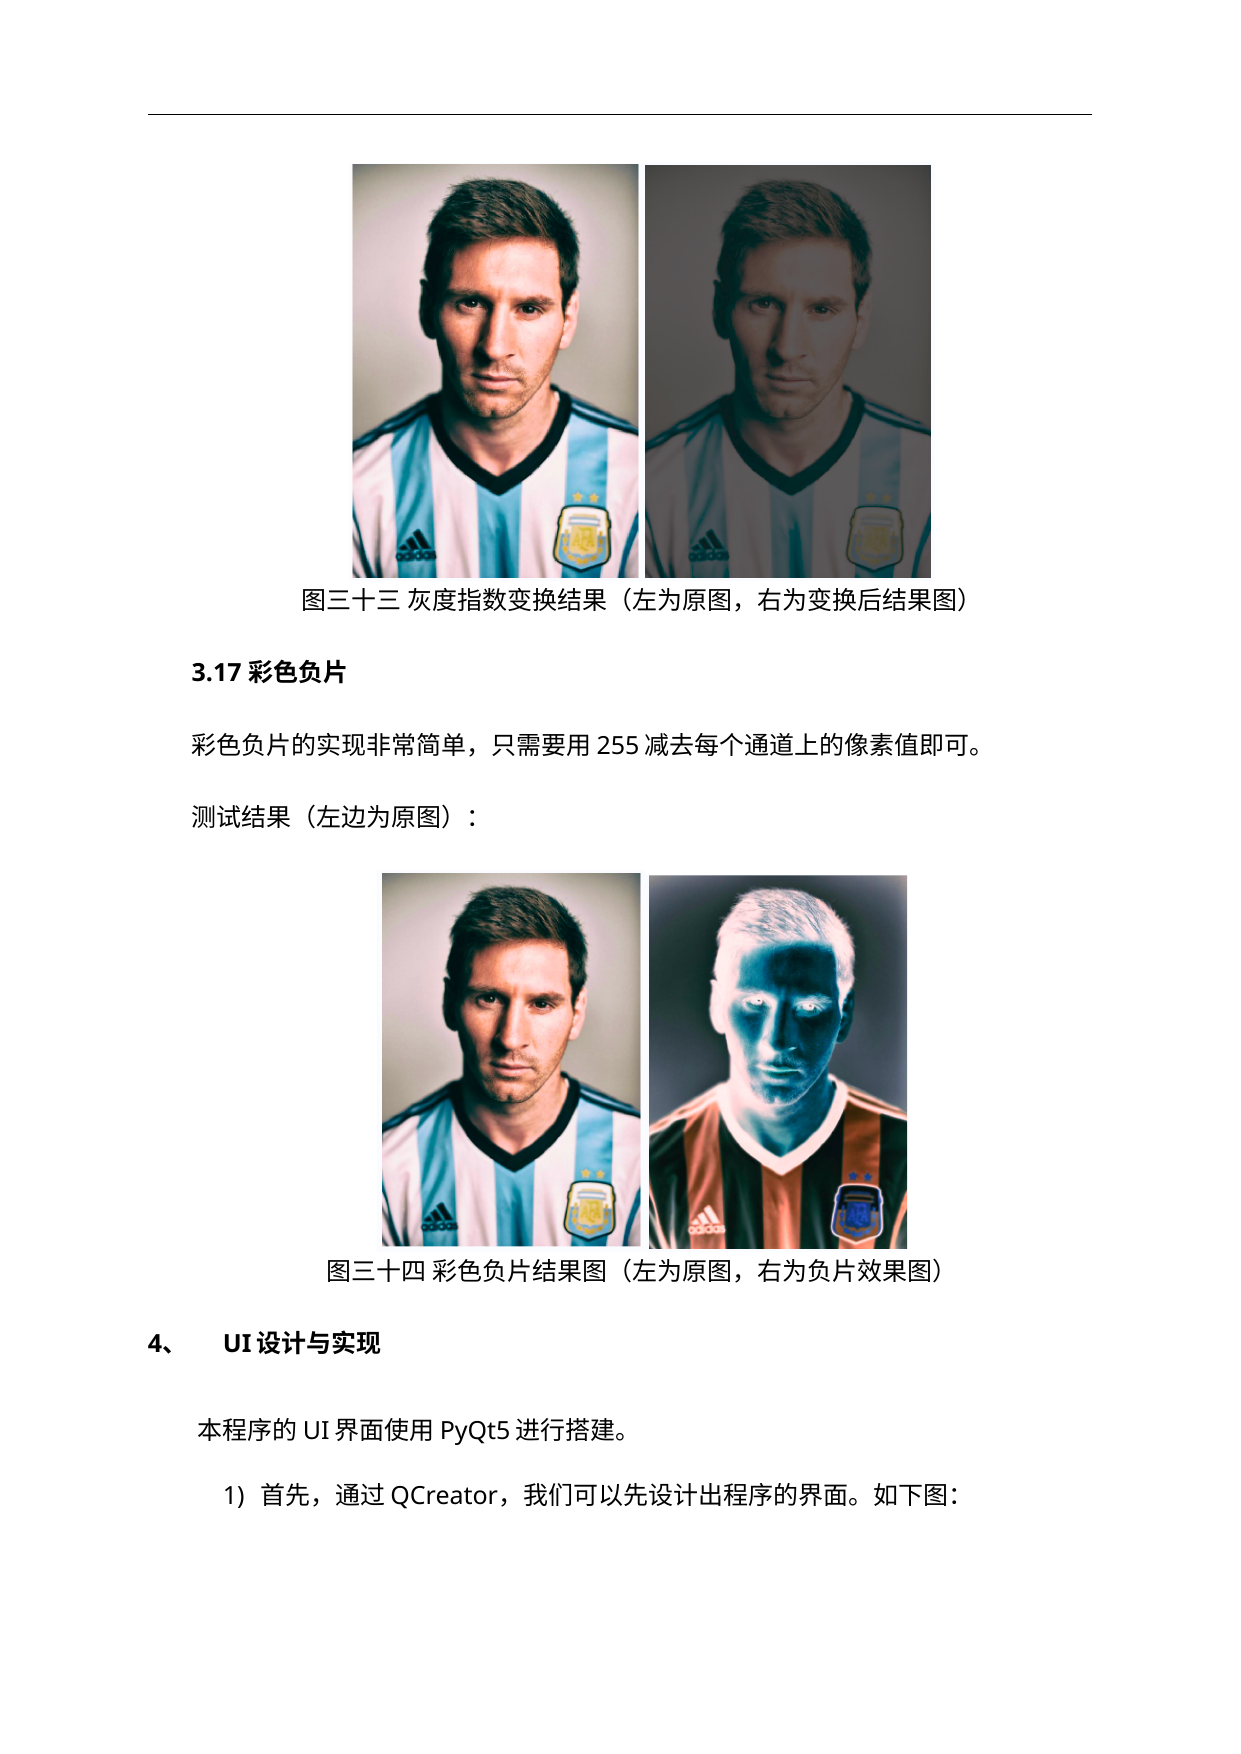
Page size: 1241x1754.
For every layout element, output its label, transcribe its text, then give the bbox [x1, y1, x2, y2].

list UI设计与实现 [148, 1324, 1092, 1360]
text 3.17 彩色负片 [148, 653, 1092, 689]
list 首先，通过QCreator，我们可以先设计出程序的界面。如下图： [223, 1461, 1092, 1526]
text 图三十四 彩色负片结果图（左为原图，右为负片效果图） [148, 1251, 1092, 1287]
picture [349, 162, 935, 581]
text 测试结果（左边为原图）： [148, 798, 1092, 834]
text 图三十三 灰度指数变换结果（左为原图，右为变换后结果图） [148, 580, 1092, 617]
text 彩色负片的实现非常简单，只需要用255减去每个通道上的像素值即可。 [148, 725, 1092, 762]
picture [376, 870, 908, 1252]
list 本程序的UI界面使用PyQt5进行搭建。 [148, 1396, 1092, 1461]
